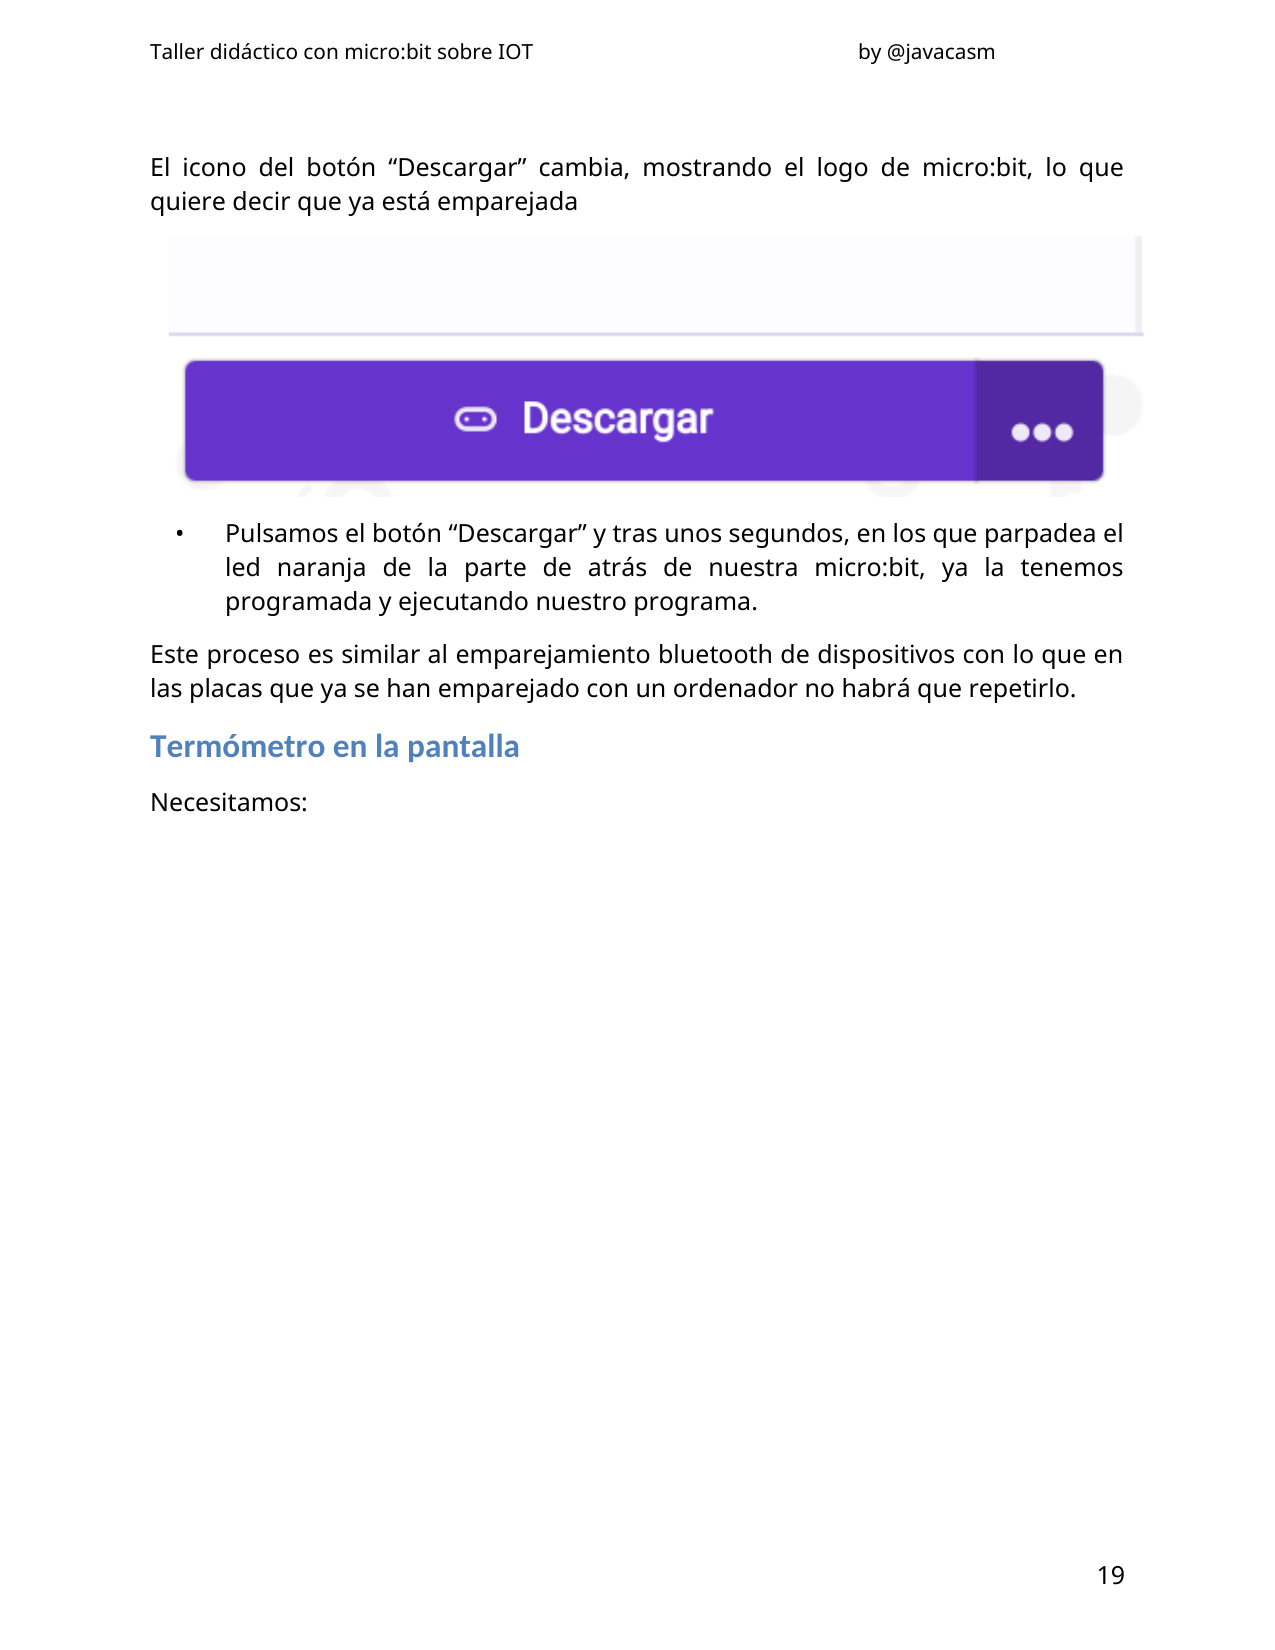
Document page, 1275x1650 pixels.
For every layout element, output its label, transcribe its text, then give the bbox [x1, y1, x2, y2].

subtitle Termómetro en la pantalla [150, 726, 1125, 766]
text Este proceso es similar al emparejamiento bluetooth de dispositivos con lo que en las placas que ya se han emparejado con un ordenador no habrá que repetirlo. [150, 637, 1125, 705]
picture [168, 236, 1144, 497]
text El icono del botón “Descargar” cambia, mostrando el logo de micro:bit, lo que quiere decir que ya está emparejada [150, 150, 1125, 218]
list Pulsamos el botón “Descargar” y tras unos segundos, en los que parpadea el led naranja de la parte de atrás de nuestra micro:bit, ya la tenemos programada y ejecutando nuestro programa. [175, 516, 1125, 618]
text Necesitamos: [150, 785, 1125, 819]
